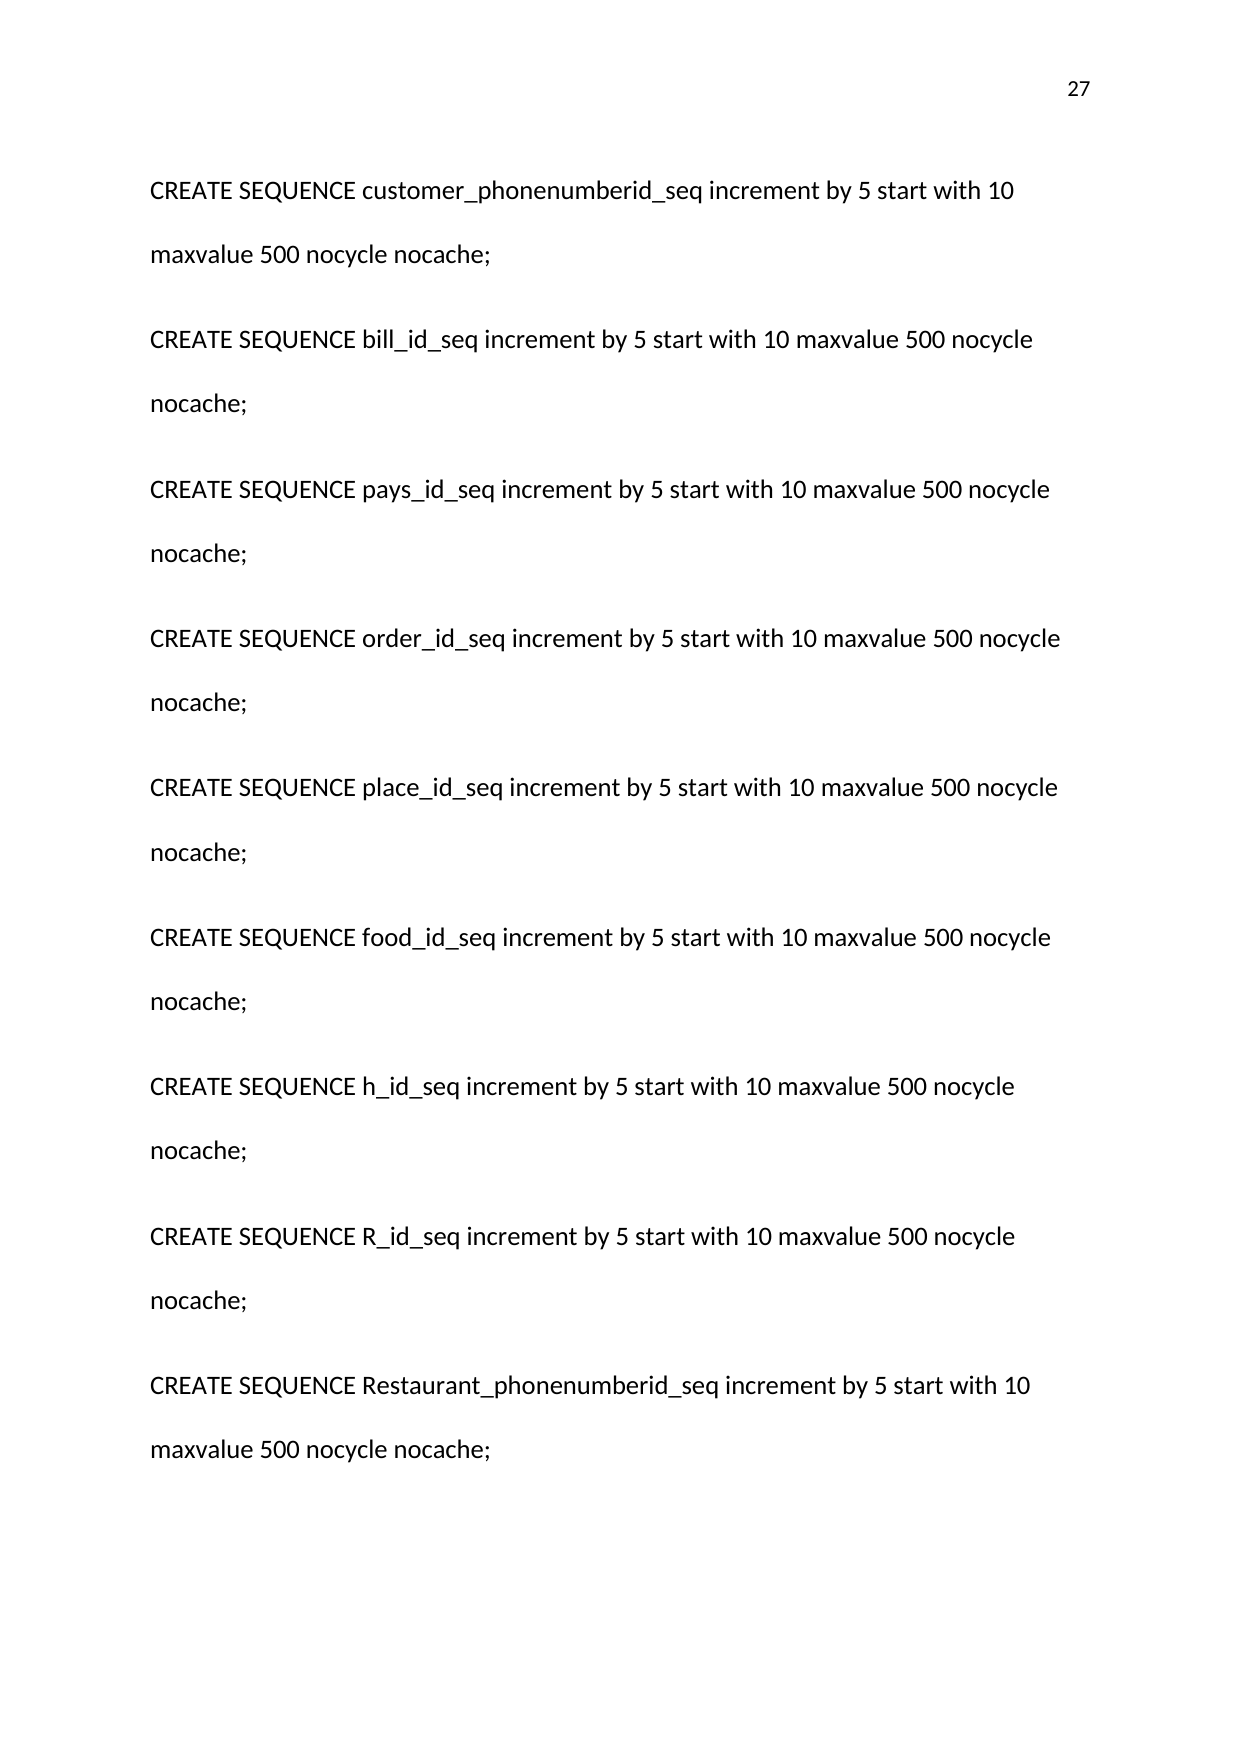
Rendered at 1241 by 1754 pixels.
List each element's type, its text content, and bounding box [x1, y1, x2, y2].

text CREATE SEQUENCE Restaurant_phonenumberid_seq increment by 5 start with 10 maxvalue 500 nocycle nocache; [150, 1345, 1090, 1465]
text CREATE SEQUENCE food_id_seq increment by 5 start with 10 maxvalue 500 nocycle nocache; [150, 897, 1090, 1017]
text CREATE SEQUENCE h_id_seq increment by 5 start with 10 maxvalue 500 nocycle nocache; [150, 1046, 1090, 1166]
text CREATE SEQUENCE place_id_seq increment by 5 start with 10 maxvalue 500 nocycle nocache; [150, 747, 1090, 868]
text CREATE SEQUENCE bill_id_seq increment by 5 start with 10 maxvalue 500 nocycle nocache; [150, 299, 1090, 419]
text CREATE SEQUENCE customer_phonenumberid_seq increment by 5 start with 10 maxvalue 500 nocycle nocache; [150, 150, 1090, 270]
text CREATE SEQUENCE order_id_seq increment by 5 start with 10 maxvalue 500 nocycle nocache; [150, 598, 1090, 718]
text CREATE SEQUENCE pays_id_seq increment by 5 start with 10 maxvalue 500 nocycle nocache; [150, 449, 1090, 569]
text CREATE SEQUENCE R_id_seq increment by 5 start with 10 maxvalue 500 nocycle nocache; [150, 1196, 1090, 1316]
